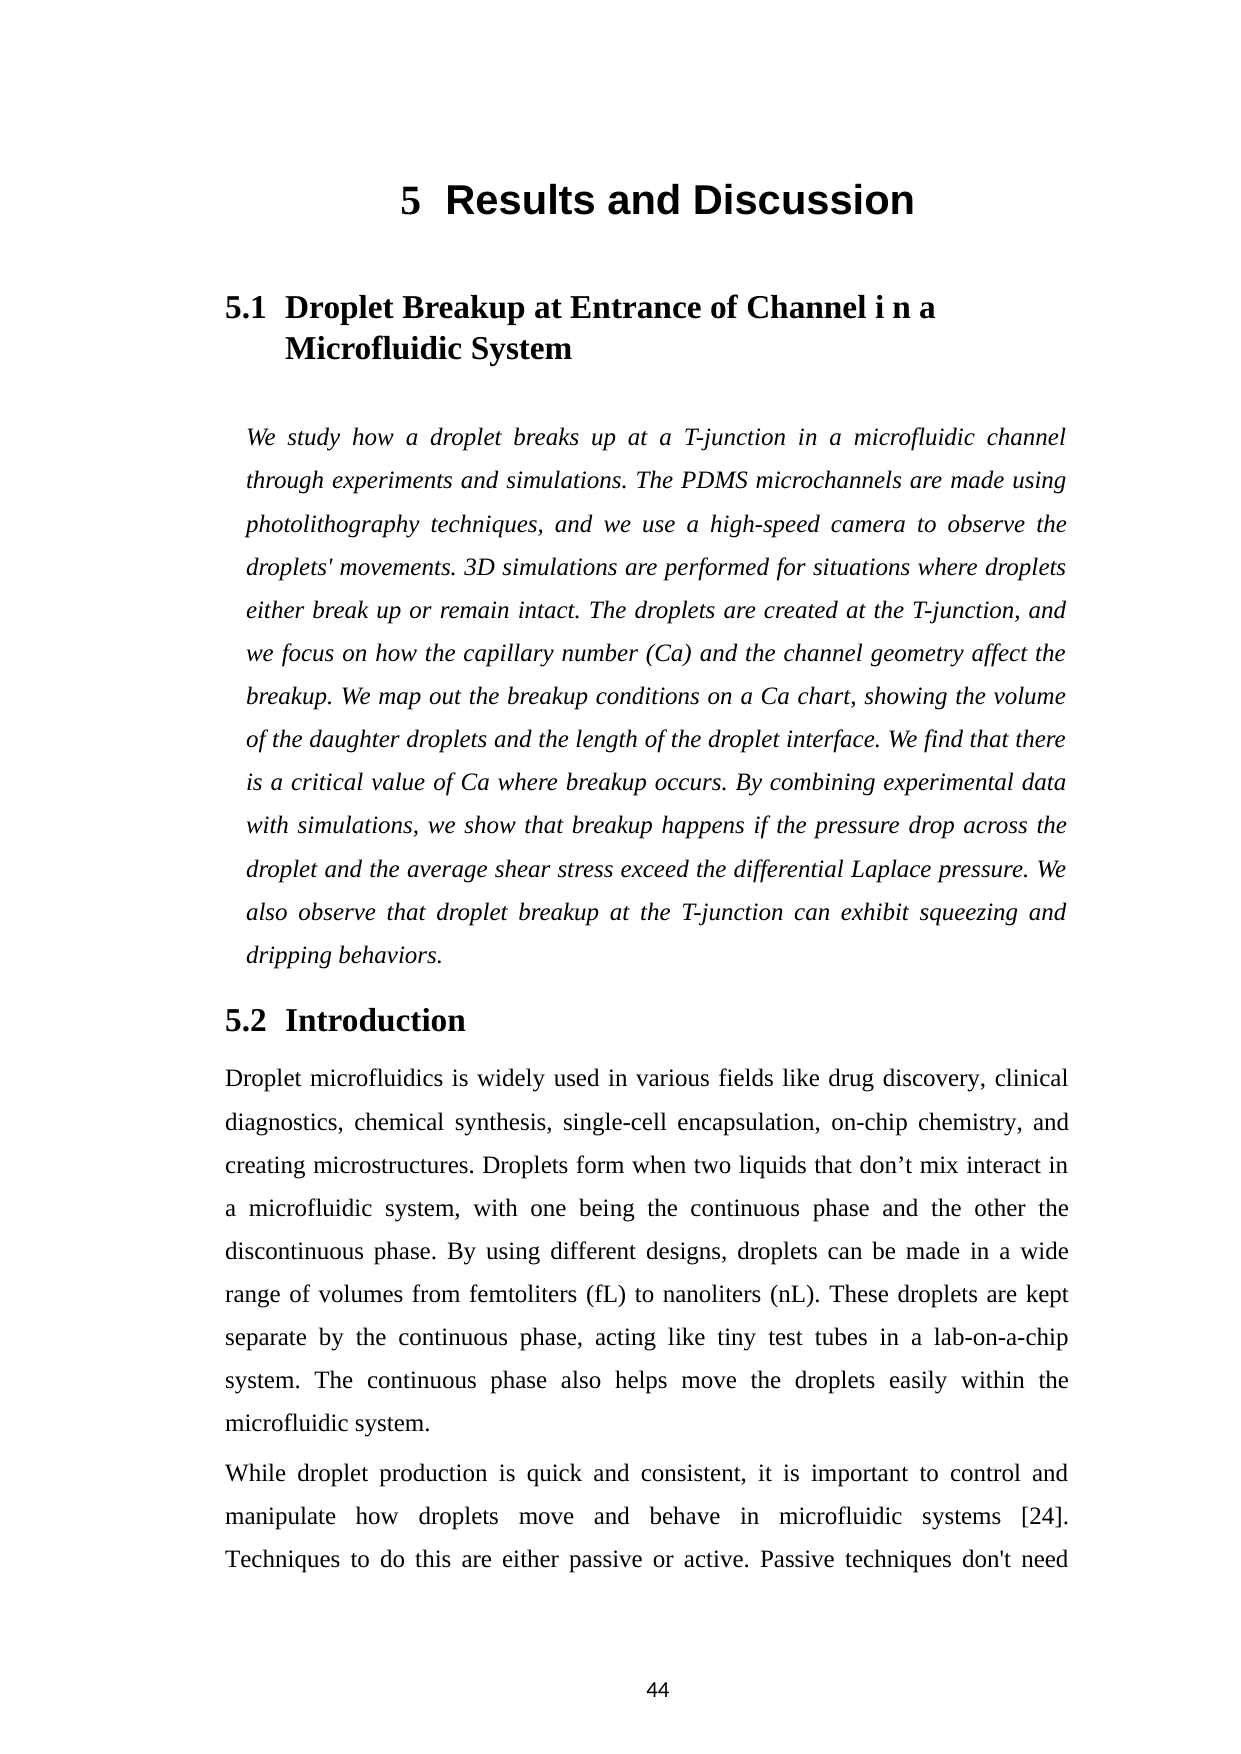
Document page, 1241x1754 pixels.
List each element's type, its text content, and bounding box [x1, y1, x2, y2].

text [225, 1458, 1070, 1573]
subtitle Droplet Breakup at Entrance of Channel i n a Microfluidic System [225, 287, 1090, 367]
subtitle Results and Discussion [225, 175, 1090, 223]
text We study how a droplet breaks up at a T-junction in a microfluidic channel through experiments and simulations. The PDMS microchannels are made using photolithography techniques, and we use a high-speed camera to observe the droplets' movements. 3D simulations are performed for situations where droplets either break up or remain intact. The droplets are created at the T-junction, and we focus on how the capillary number (Ca) and the channel geometry affect the breakup. We map out the breakup conditions on a Ca chart, showing the volume of the daughter droplets and the length of the droplet interface. We find that there is a critical value of Ca where breakup occurs. By combining experimental data with simulations, we show that breakup happens if the pressure drop across the droplet and the average shear stress exceed the differential Laplace pressure. We also observe that droplet breakup at the T-junction can exhibit squeezing and dripping behaviors. [246, 422, 1070, 969]
text Droplet microfluidics is widely used in various fields like drug discovery, clinical diagnostics, chemical synthesis, single-cell encapsulation, on-chip chemistry, and creating microstructures. Droplets form when two liquids that don’t mix interact in a microfluidic system, with one being the continuous phase and the other the discontinuous phase. By using different designs, droplets can be made in a wide range of volumes from femtoliters (fL) to nanoliters (nL). These droplets are kept separate by the continuous phase, acting like tiny test tubes in a lab-on-a-chip system. The continuous phase also helps move the droplets easily within the microfluidic system. [225, 1063, 1070, 1437]
subtitle Introduction [225, 1000, 1090, 1038]
